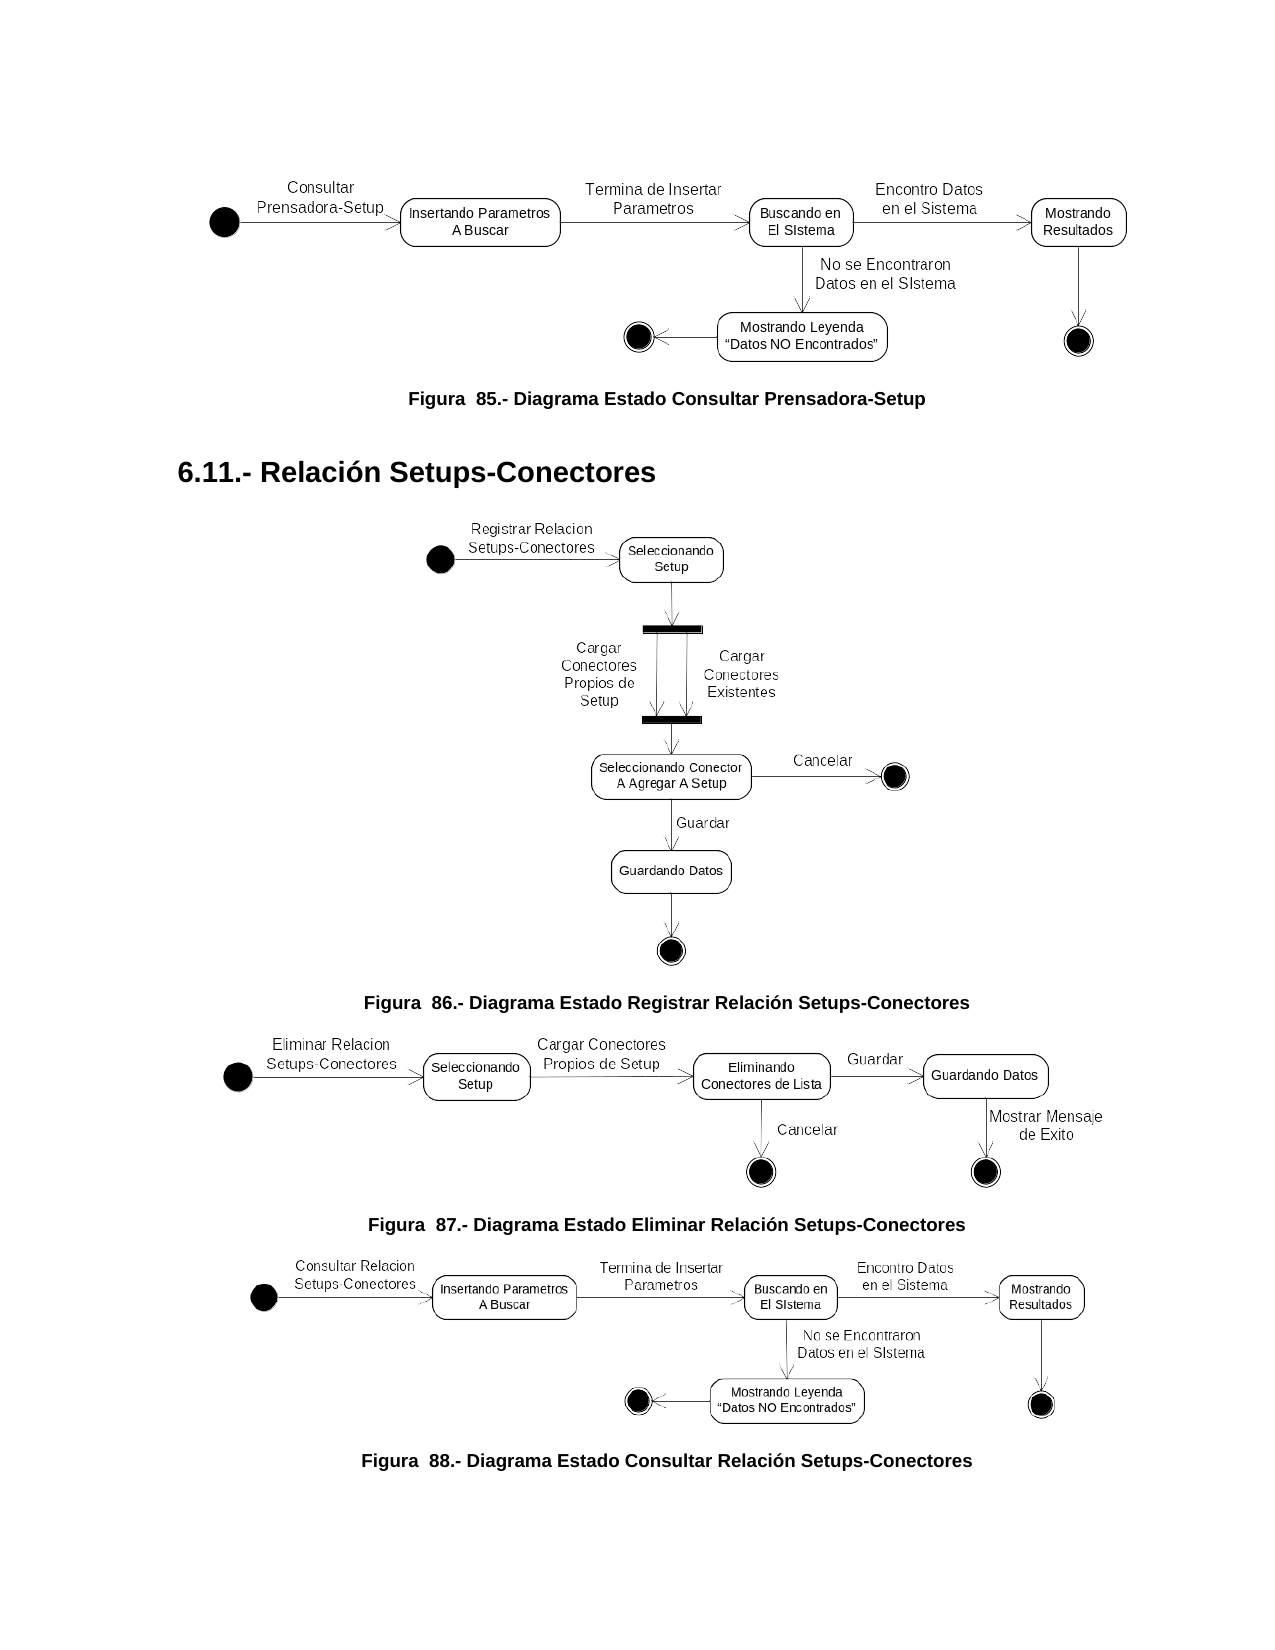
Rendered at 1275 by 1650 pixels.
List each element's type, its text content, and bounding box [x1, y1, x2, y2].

text Figura 87.- Diagrama Estado Eliminar Relación Setups-Conectores [177, 1214, 1157, 1236]
text Figura 85.- Diagrama Estado Consultar Prensadora-Setup [177, 388, 1157, 410]
subtitle 6.11.- Relación Setups-Conectores [177, 456, 1157, 489]
text Figura 88.- Diagrama Estado Consultar Relación Setups-Conectores [177, 1449, 1157, 1471]
text Figura 86.- Diagrama Estado Registrar Relación Setups-Conectores [177, 992, 1157, 1013]
